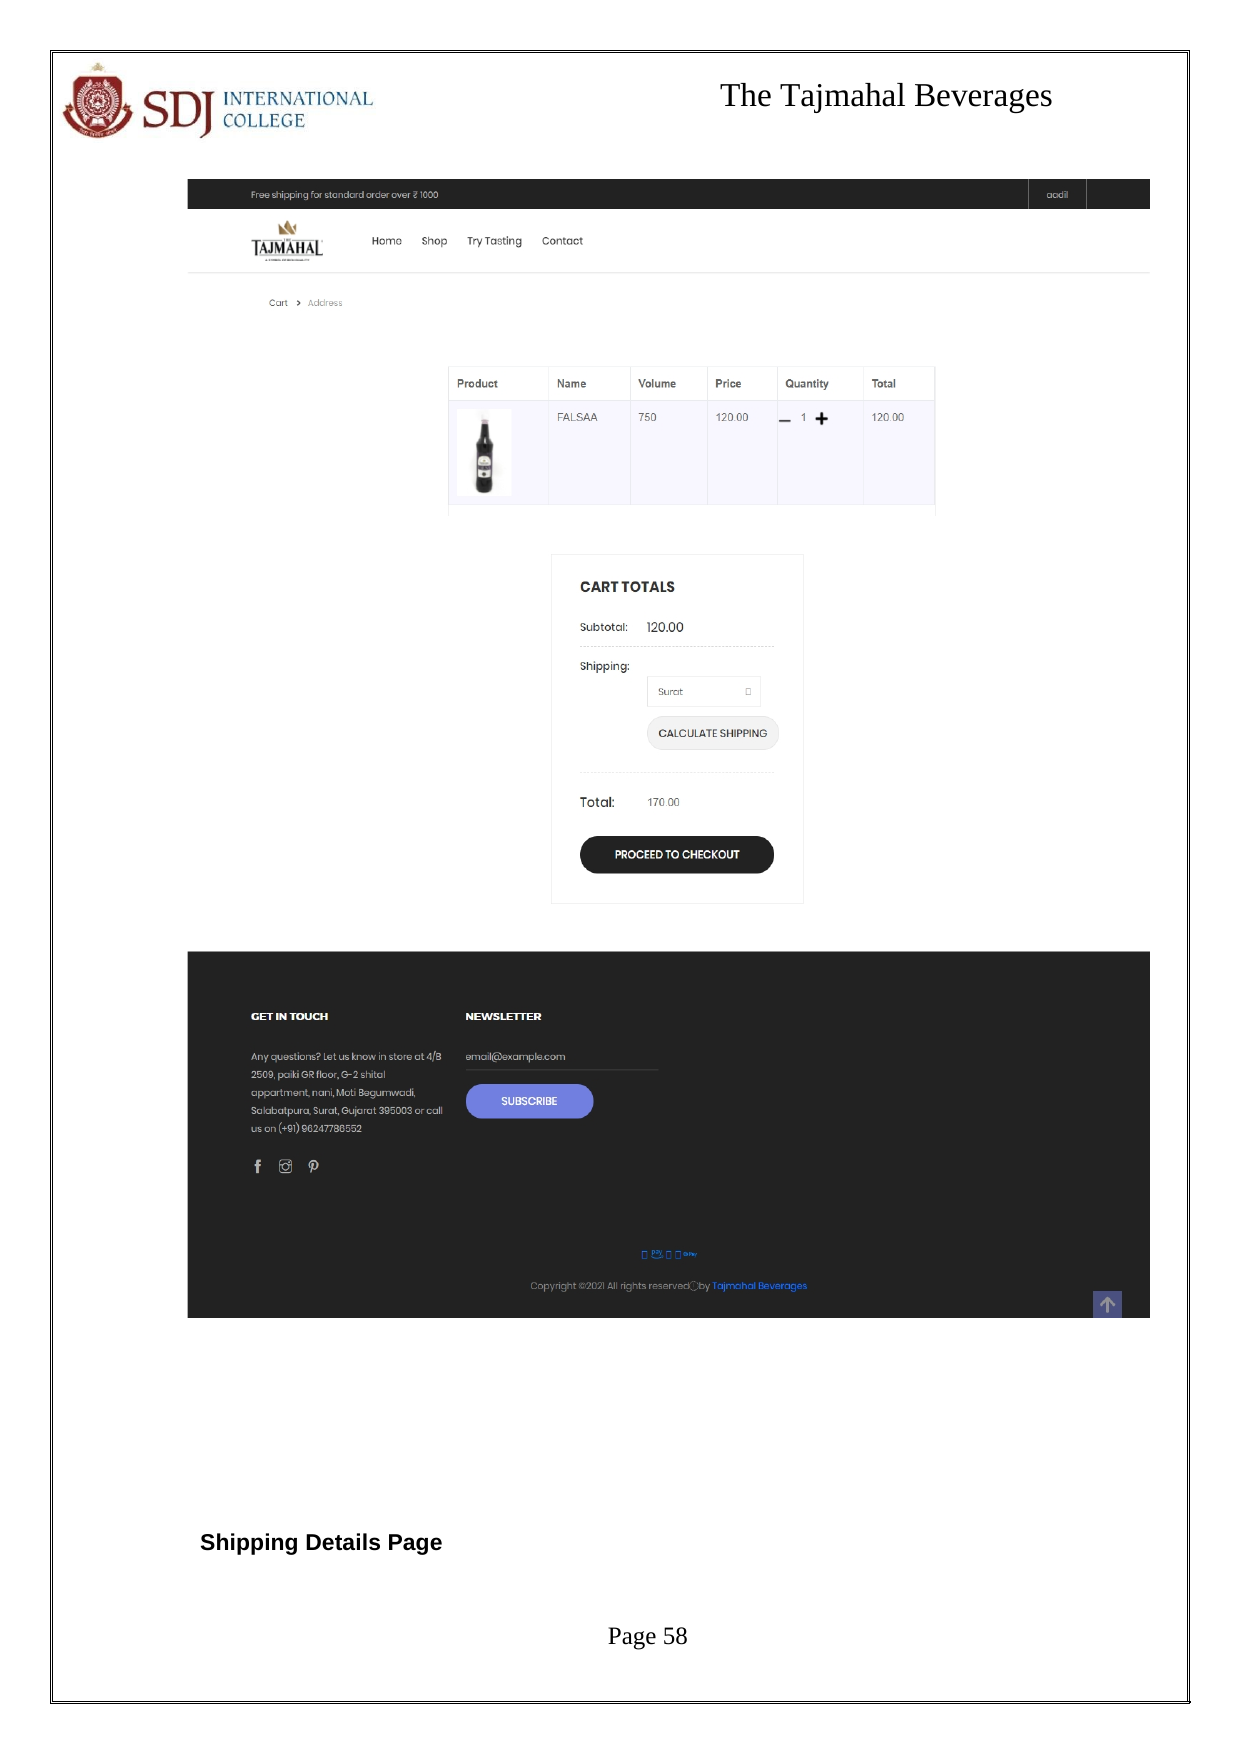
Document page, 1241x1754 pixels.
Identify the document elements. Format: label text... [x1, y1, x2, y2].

picture [58, 58, 377, 143]
picture [187, 179, 1150, 1318]
text Shipping Details Page [200, 1528, 1053, 1555]
